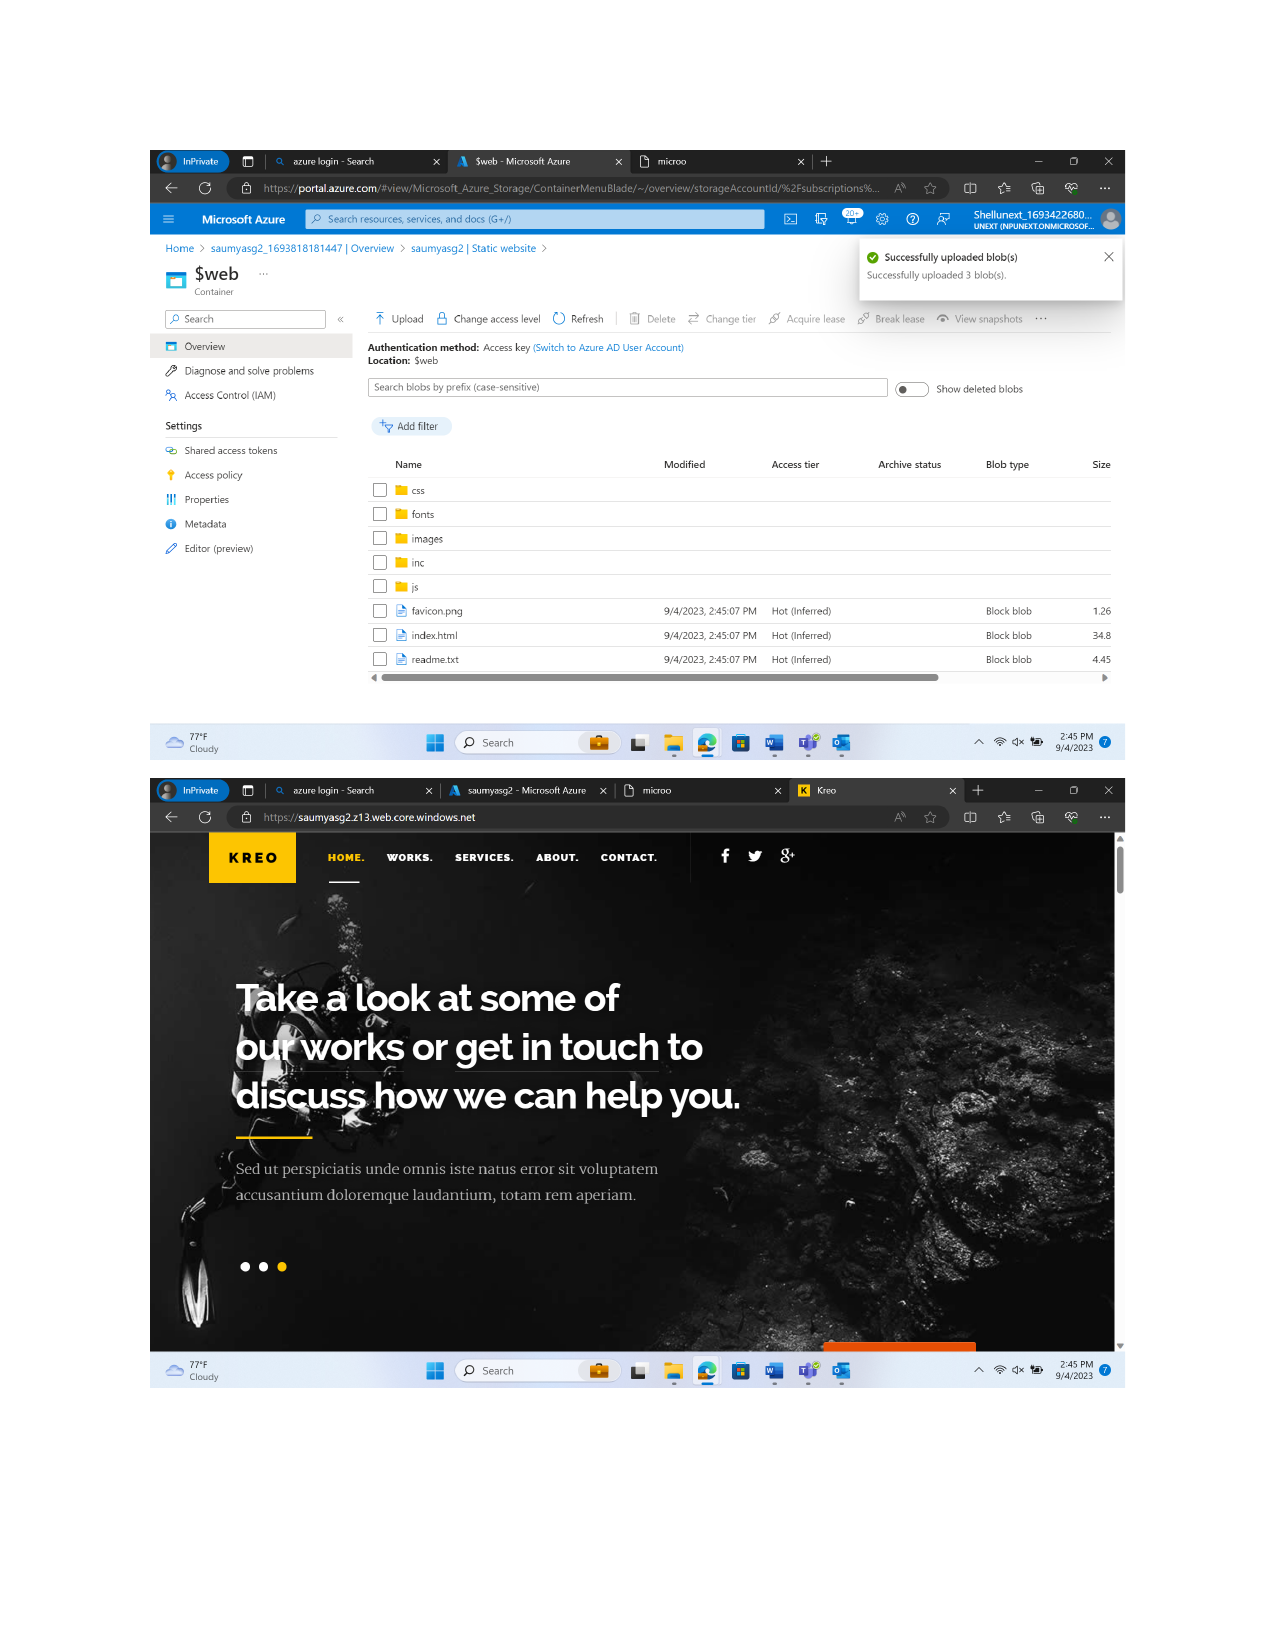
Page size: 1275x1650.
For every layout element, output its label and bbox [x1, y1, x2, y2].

picture [150, 778, 1125, 1388]
picture [150, 150, 1125, 760]
